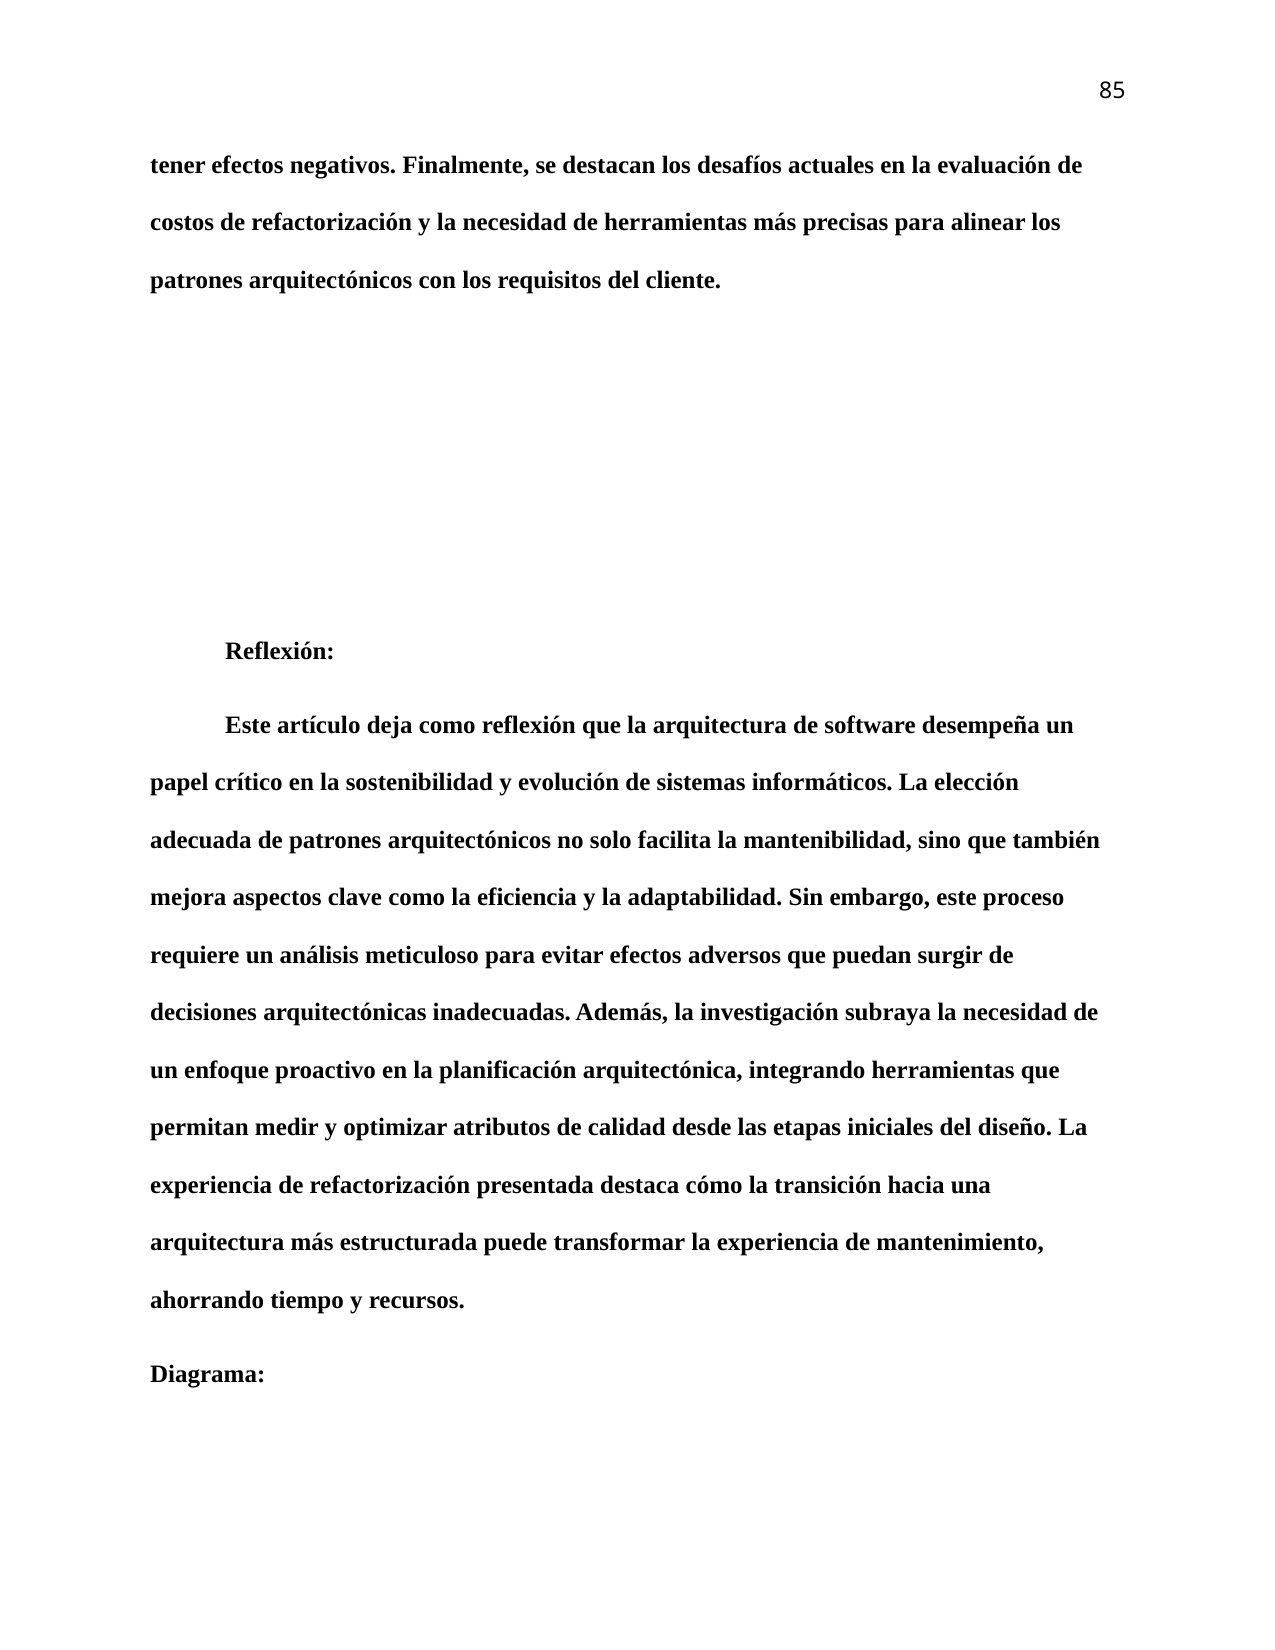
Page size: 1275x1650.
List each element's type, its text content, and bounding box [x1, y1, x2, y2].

text Reflexión: [150, 636, 1125, 664]
text Este artículo deja como reflexión que la arquitectura de software desempeña un papel crítico en la sostenibilidad y evolución de sistemas informáticos. La elección adecuada de patrones arquitectónicos no solo facilita la mantenibilidad, sino que también mejora aspectos clave como la eficiencia y la adaptabilidad. Sin embargo, este proceso requiere un análisis meticuloso para evitar efectos adversos que puedan surgir de decisiones arquitectónicas inadecuadas. Además, la investigación subraya la necesidad de un enfoque proactivo en la planificación arquitectónica, integrando herramientas que permitan medir y optimizar atributos de calidad desde las etapas iniciales del diseño. La experiencia de refactorización presentada destaca cómo la transición hacia una arquitectura más estructurada puede transformar la experiencia de mantenimiento, ahorrando tiempo y recursos. [150, 710, 1125, 1314]
text Diagrama: [150, 1359, 1125, 1388]
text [150, 150, 1125, 294]
